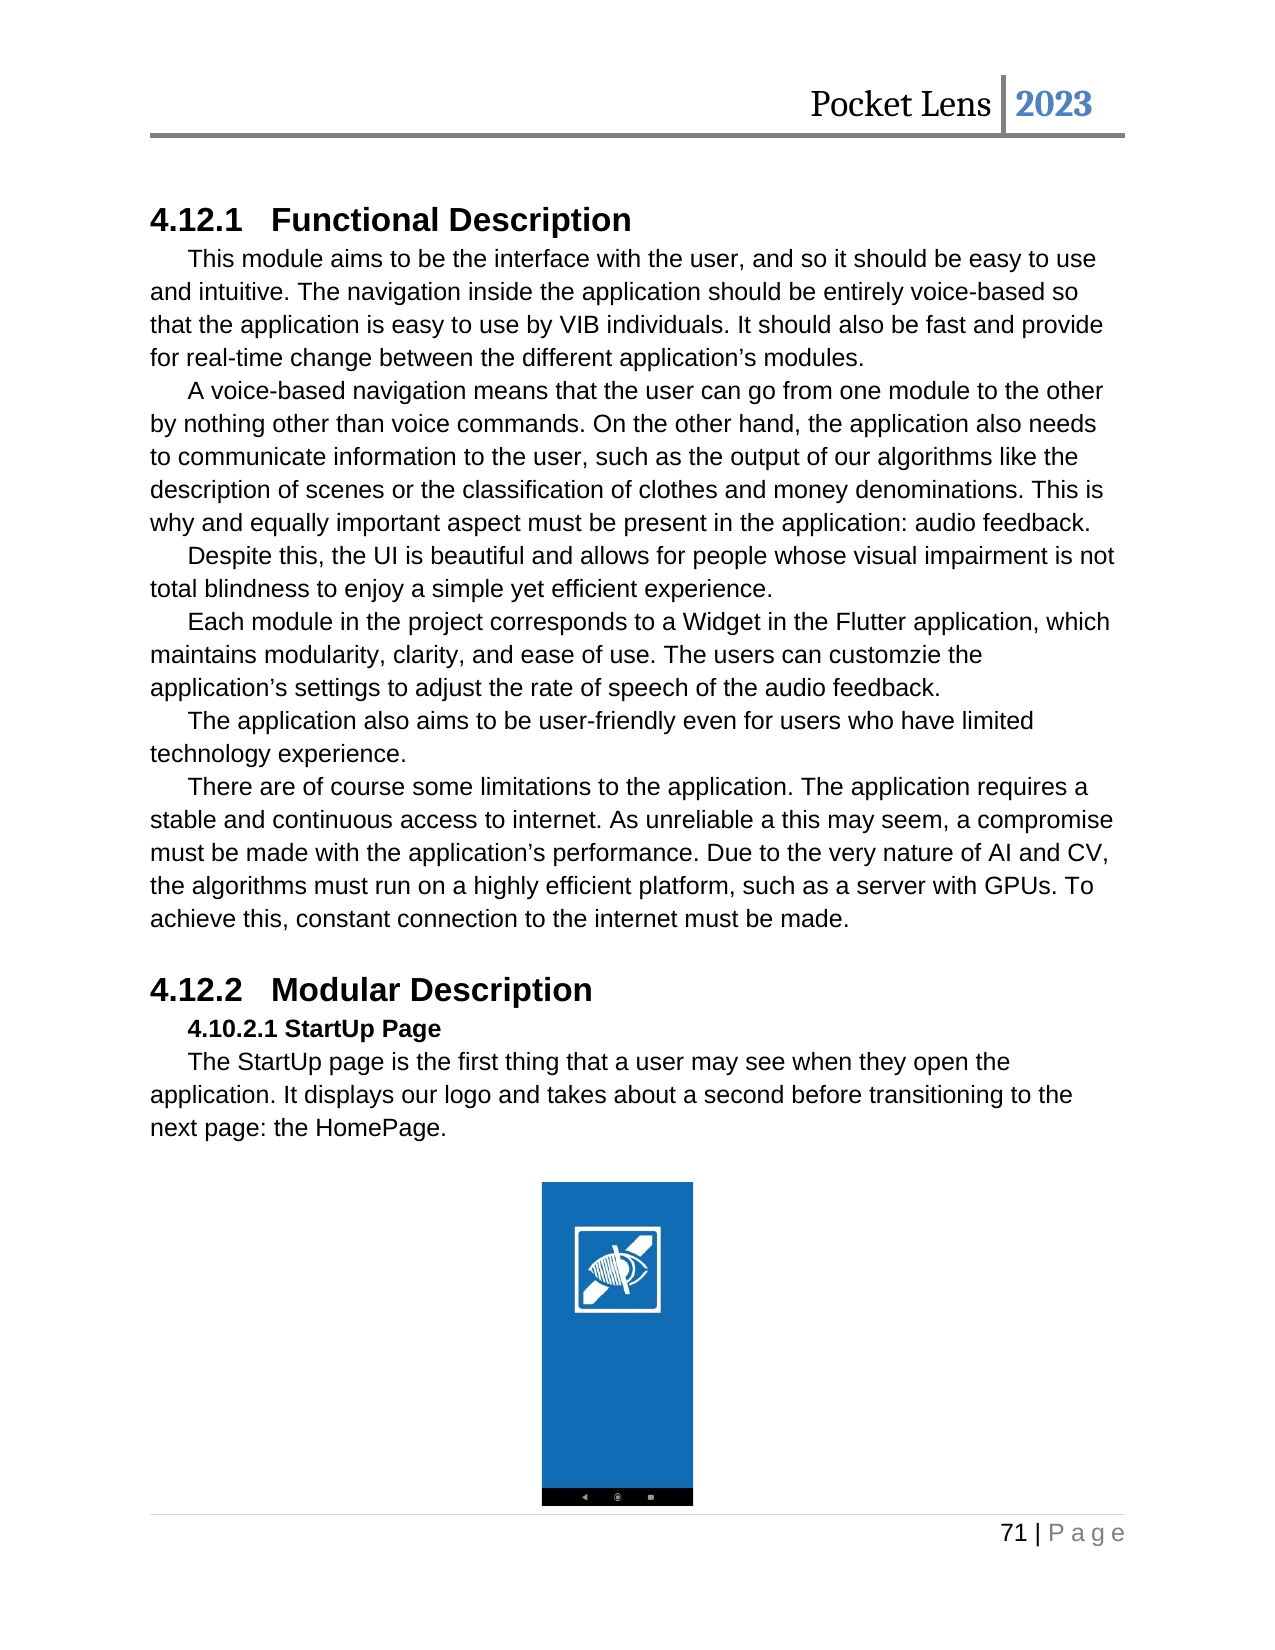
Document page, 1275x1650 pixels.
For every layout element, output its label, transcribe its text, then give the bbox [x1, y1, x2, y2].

text The application also aims to be user-friendly even for users who have limited technology experience. [150, 706, 1125, 768]
text Despite this, the UI is beautiful and allows for people whose visual impairment is not total blindness to enjoy a simple yet efficient experience. [150, 541, 1125, 603]
picture [541, 1182, 694, 1506]
subtitle Modular Description [150, 970, 1125, 1009]
text The StartUp page is the first thing that a user may see when they open the application. It displays our logo and takes about a second before transitioning to the next page: the HomePage. [150, 1047, 1125, 1142]
text There are of course some limitations to the application. The application requires a stable and continuous access to internet. As unreliable a this may seem, a compromise must be made with the application’s performance. Due to the very nature of AI and CV, the algorithms must run on a highly efficient platform, such as a server with GPUs. To achieve this, constant connection to the internet must be made. [150, 772, 1125, 933]
text Each module in the project corresponds to a Widget in the Flutter application, which maintains modularity, clarity, and ease of use. The users can customzie the application’s settings to adjust the rate of speech of the audio feedback. [150, 607, 1125, 702]
text 4.10.2.1 StartUp Page [150, 1014, 1125, 1043]
text A voice-based navigation means that the user can go from one module to the other by nothing other than voice commands. On the other hand, the application also needs to communicate information to the user, such as the output of our algorithms like the description of scenes or the classification of clothes and money denominations. This is why and equally important aspect must be present in the application: audio feedback. [150, 376, 1125, 537]
subtitle Functional Description [150, 199, 1125, 238]
text This module aims to be the interface with the user, and so it should be easy to use and intuitive. The navigation inside the application should be entirely voice-based so that the application is easy to use by VIB individuals. It should also be fast and provide for real-time change between the different application’s modules. [150, 244, 1125, 372]
